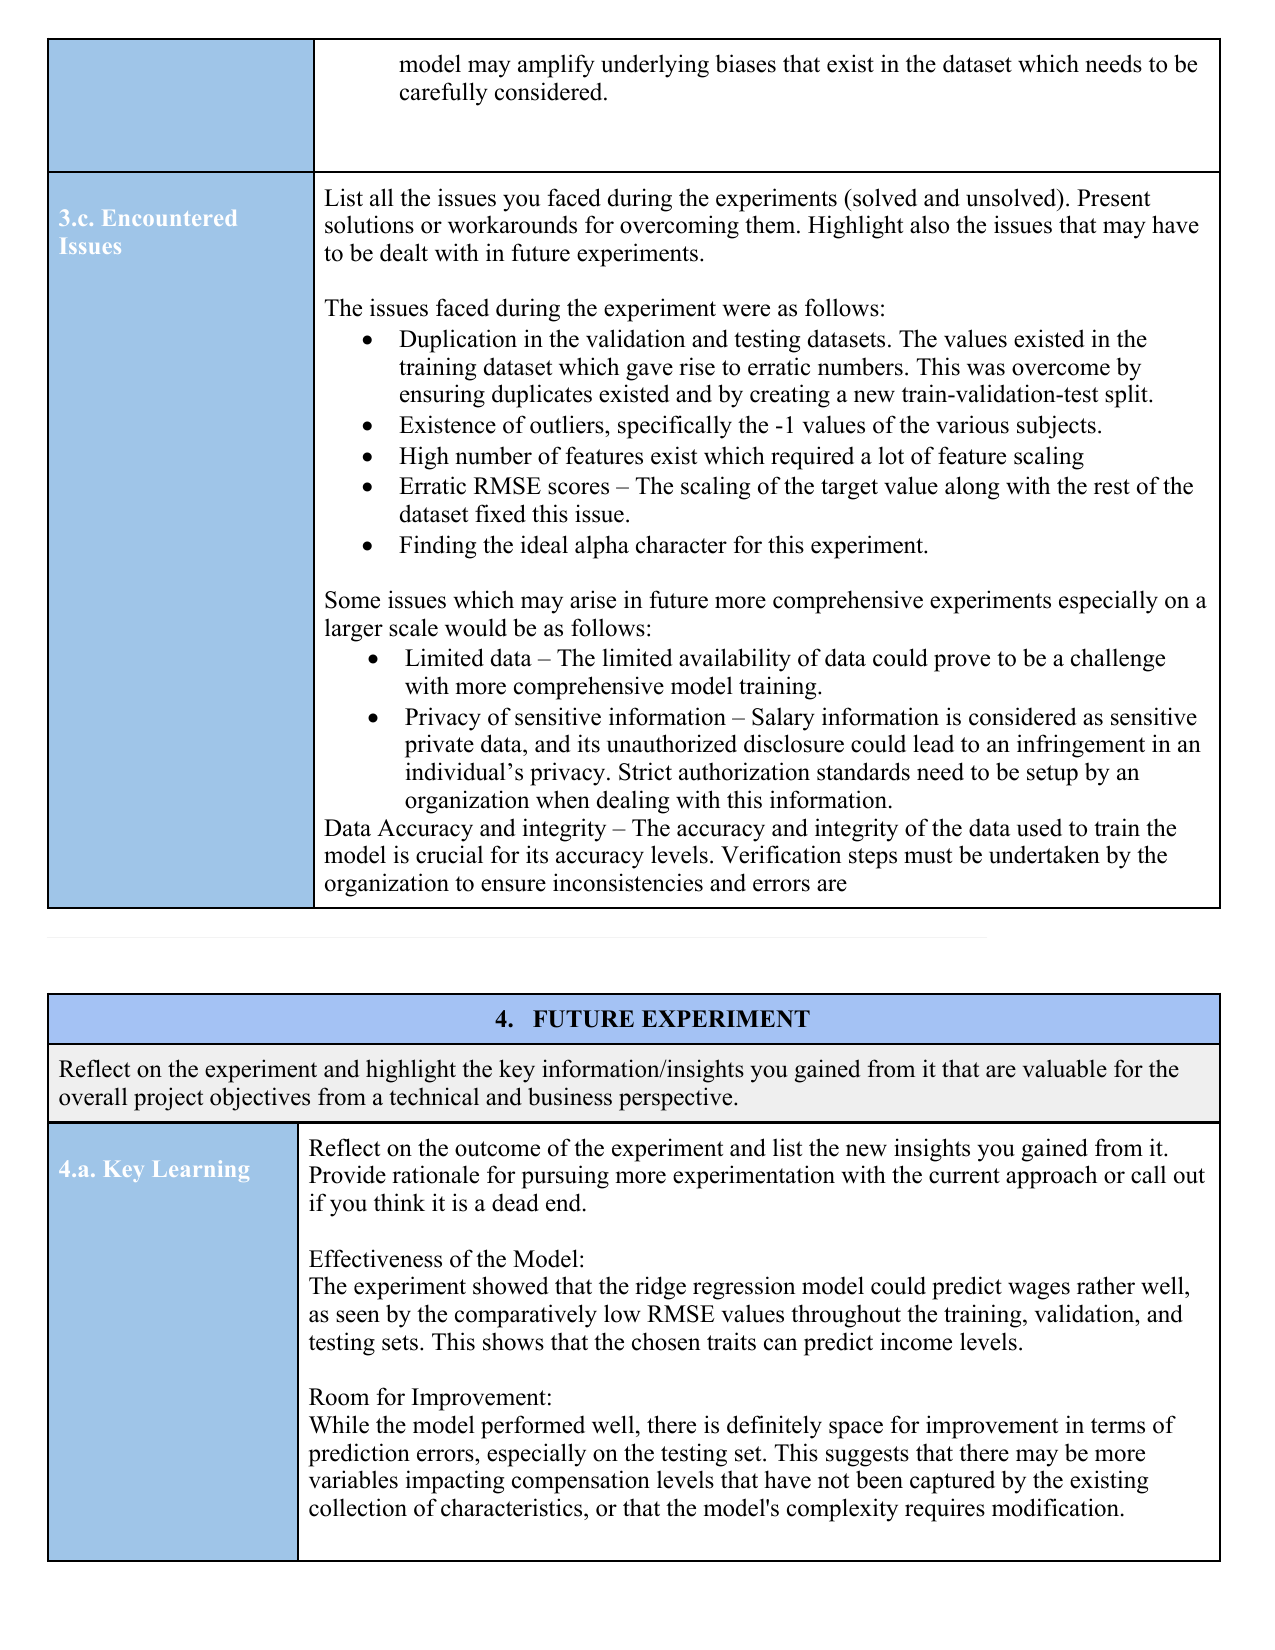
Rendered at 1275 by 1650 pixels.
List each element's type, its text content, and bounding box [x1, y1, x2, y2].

table_cell 4.a. Key Learning [49, 1124, 297, 1560]
table_header FUTURE EXPERIMENT [49, 995, 1219, 1043]
table_cell List all the issues you faced during the experiments (solved and unsolved). Present solutions or workarounds for overcoming them. Highlight also the issues that may have to be dealt with in future experiments. The issues faced during the experiment were as follows: Duplication in the validation and testing datasets. The values existed in the training dataset which gave rise to erratic numbers. This was overcome by ensuring duplicates existed and by creating a new train-validation-test split. Existence of outliers, specifically the -1 values of the various subjects. High number of features exist which required a lot of feature scaling Erratic RMSE scores – The scaling of the target value along with the rest of the dataset fixed this issue. Finding the ideal alpha character for this experiment. Some issues which may arise in future more comprehensive experiments especially on a larger scale would be as follows: Limited data – The limited availability of data could prove to be a challenge with more comprehensive model training. Privacy of sensitive information – Salary information is considered as sensitive private data, and its unauthorized disclosure could lead to an infringement in an individual’s privacy. Strict authorization standards need to be setup by an organization when dealing with this information. Data Accuracy and integrity – The accuracy and integrity of the data used to train the model is crucial for its accuracy levels. Verification steps must be undertaken by the organization to ensure inconsistencies and errors are [315, 173, 1219, 907]
table_cell Reflect on the experiment and highlight the key information/insights you gained from it that are valuable for the overall project objectives from a technical and business perspective. [49, 1045, 1219, 1121]
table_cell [315, 40, 1219, 171]
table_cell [299, 1124, 1219, 1560]
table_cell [49, 40, 313, 171]
table_cell 3.c. Encountered Issues [49, 173, 313, 907]
